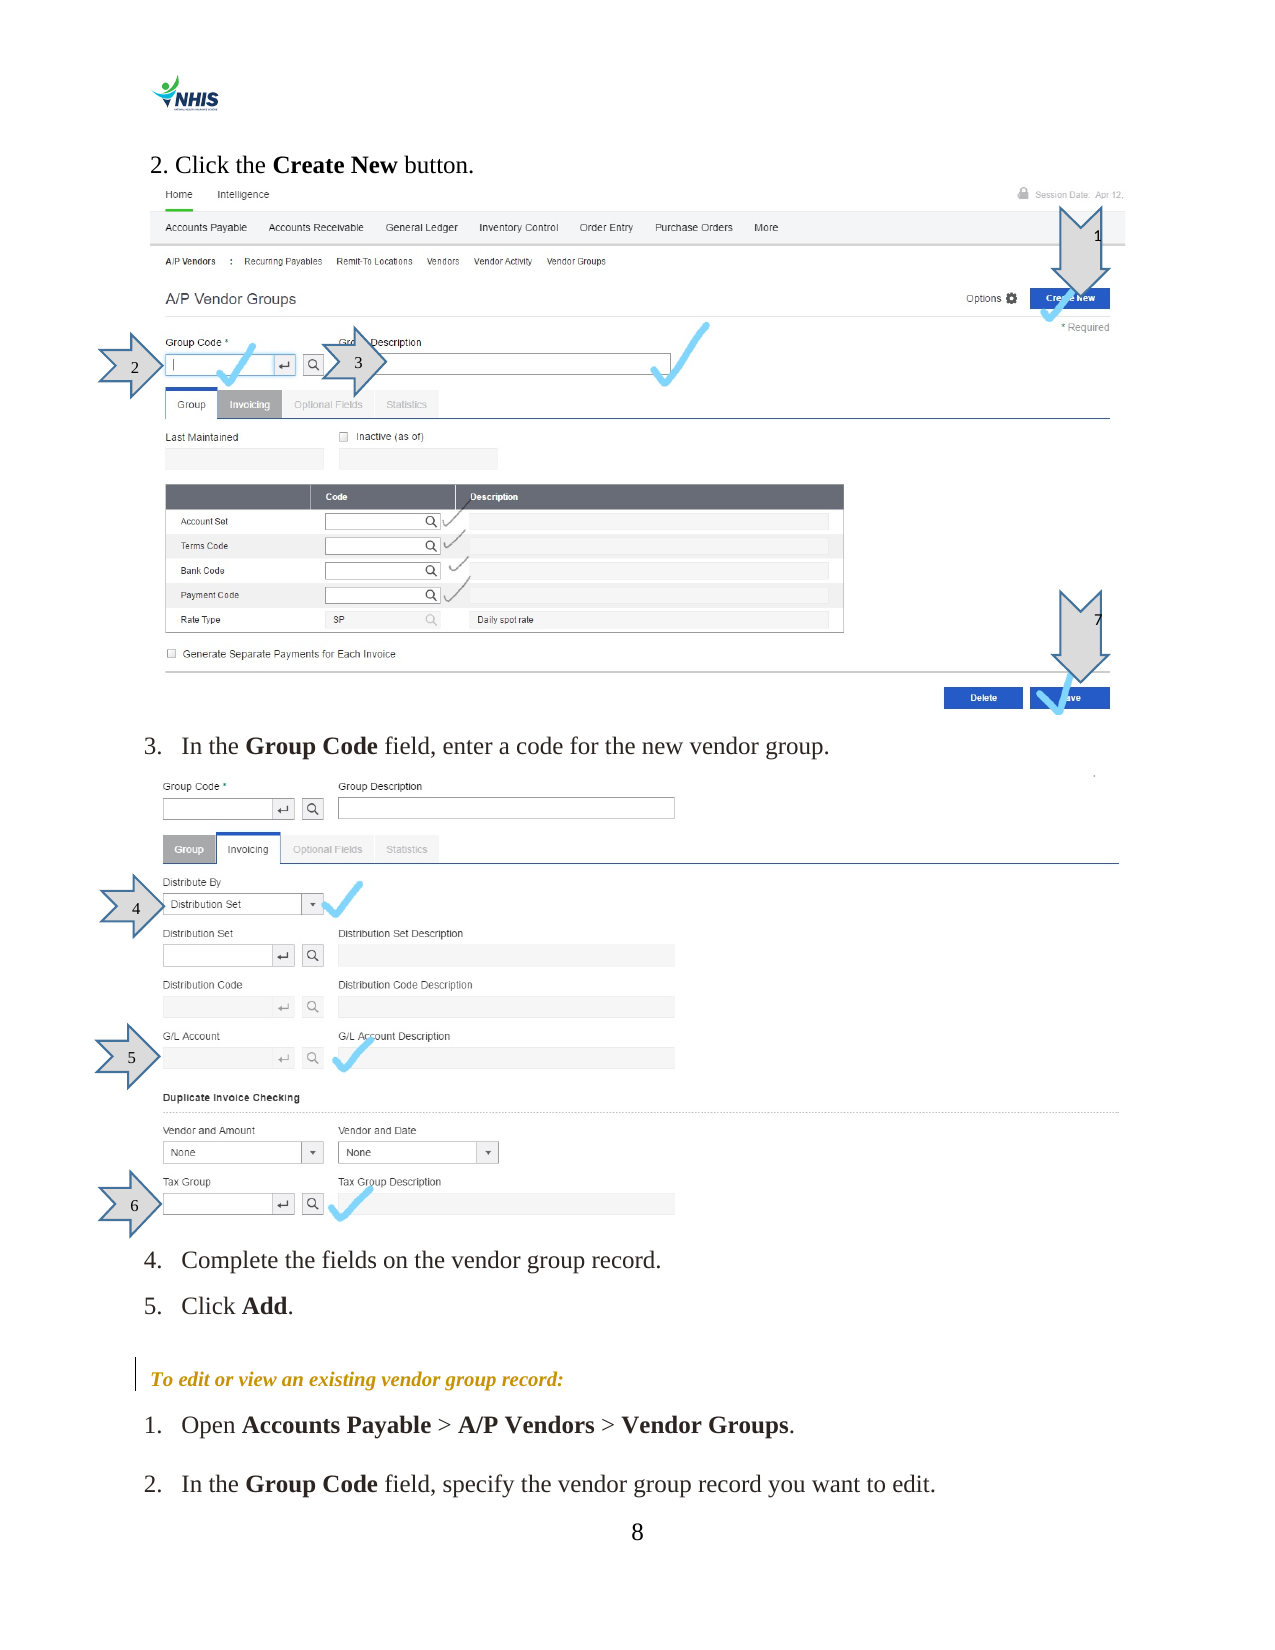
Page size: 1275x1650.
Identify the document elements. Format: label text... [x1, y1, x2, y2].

picture [150, 178, 1125, 715]
picture [150, 75, 222, 113]
picture [150, 775, 1125, 1229]
list Click Add. [144, 1290, 1102, 1320]
list Complete the fields on the vendor group record. [144, 1244, 1102, 1274]
text To edit or view an existing vendor group record: [150, 1357, 1125, 1391]
text 2. Click the Create New button. [150, 150, 1125, 178]
list In the Group Code field, enter a code for the new vendor group. [144, 730, 1102, 760]
list In the Group Code field, specify the vendor group record you want to edit. [144, 1468, 1102, 1498]
list Open Accounts Payable > A/P Vendors > Vendor Groups. [144, 1410, 1102, 1439]
